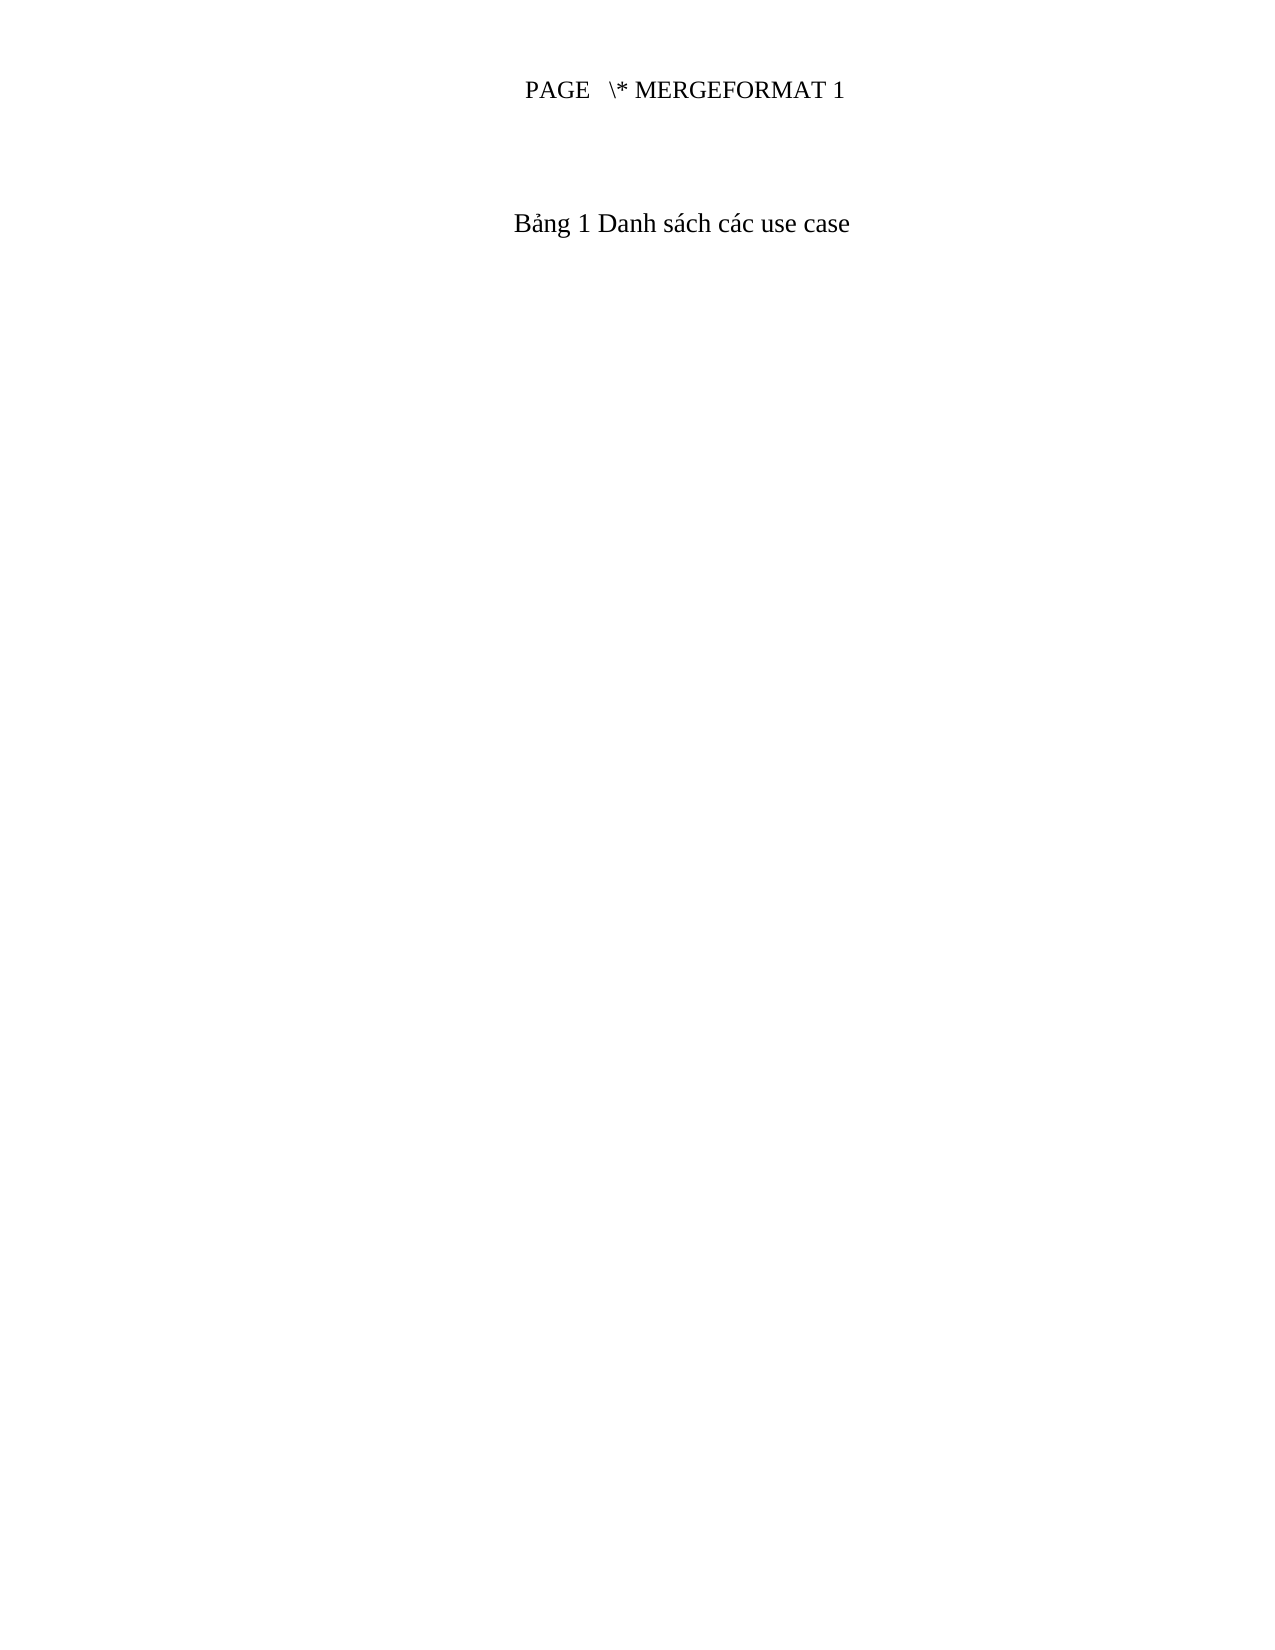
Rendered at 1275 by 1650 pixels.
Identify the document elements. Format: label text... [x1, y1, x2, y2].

text Bảng 1 Danh sách các use case [207, 207, 1157, 238]
